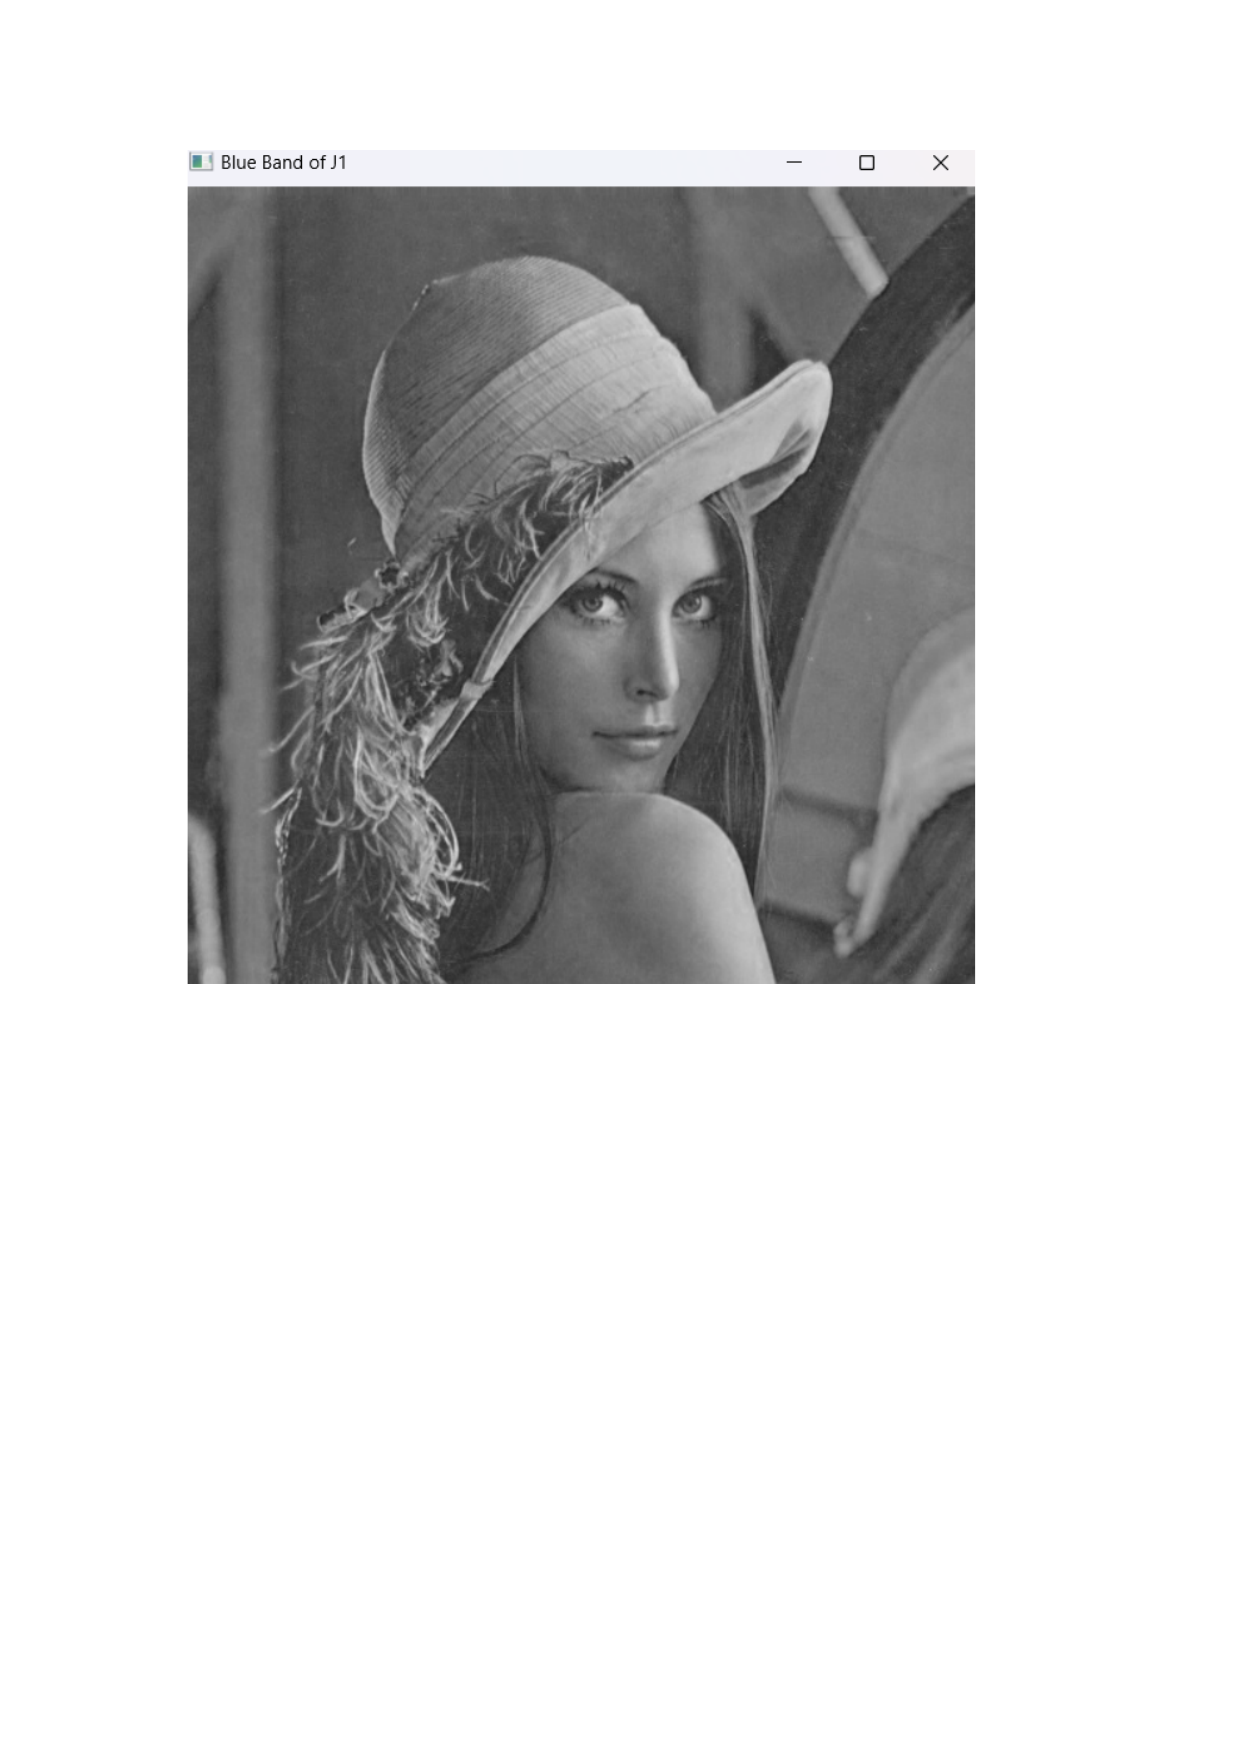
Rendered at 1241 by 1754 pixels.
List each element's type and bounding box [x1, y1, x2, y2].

picture [187, 150, 976, 984]
